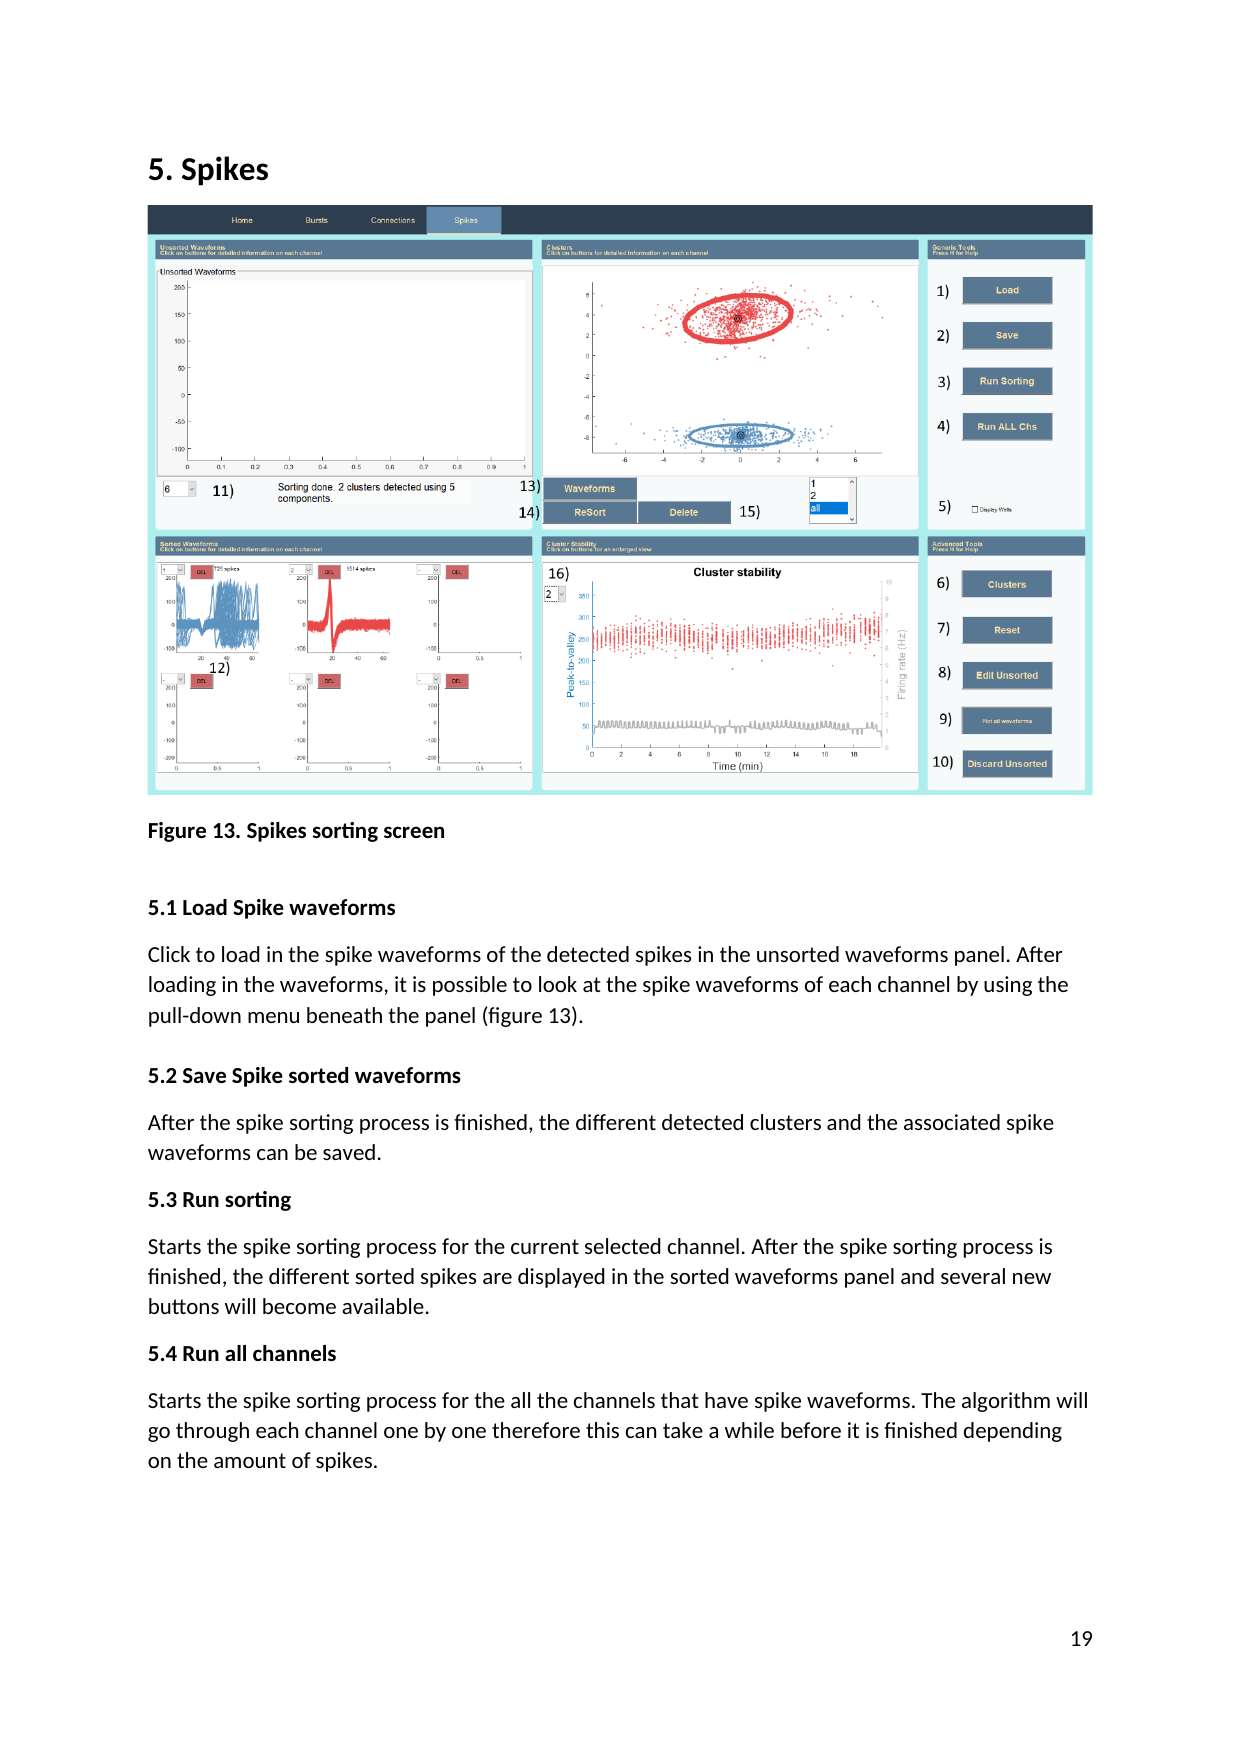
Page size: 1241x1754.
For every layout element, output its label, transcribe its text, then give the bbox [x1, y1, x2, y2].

text Figure 13. Spikes sorting screen [148, 795, 1093, 844]
text 5.3 Run sorting [148, 1185, 1093, 1213]
text 5. Spikes [148, 148, 1093, 188]
text Starts the spike sorting process for the current selected channel. After the spike sorting process is finished, the different sorted spikes are displayed in the sorted waveforms panel and several new buttons will become available. [148, 1232, 1093, 1321]
text 5.4 Run all channels [148, 1339, 1093, 1367]
picture [147, 205, 1093, 795]
text Click to load in the spike waveforms of the detected spikes in the unsorted waveforms panel. After loading in the waveforms, it is possible to look at the spike waveforms of each channel by using the pull-down menu beneath the panel (figure 13). 5.2 Save Spike sorted waveforms [148, 940, 1093, 1089]
text After the spike sorting process is finished, the different detected clusters and the associated spike waveforms can be saved. [148, 1108, 1093, 1166]
text Starts the spike sorting process for the all the channels that have spike waveforms. The algorithm will go through each channel one by one therefore this can take a while before it is finished depending on the amount of spikes. [148, 1386, 1093, 1475]
text 5.1 Load Spike waveforms [148, 863, 1093, 922]
